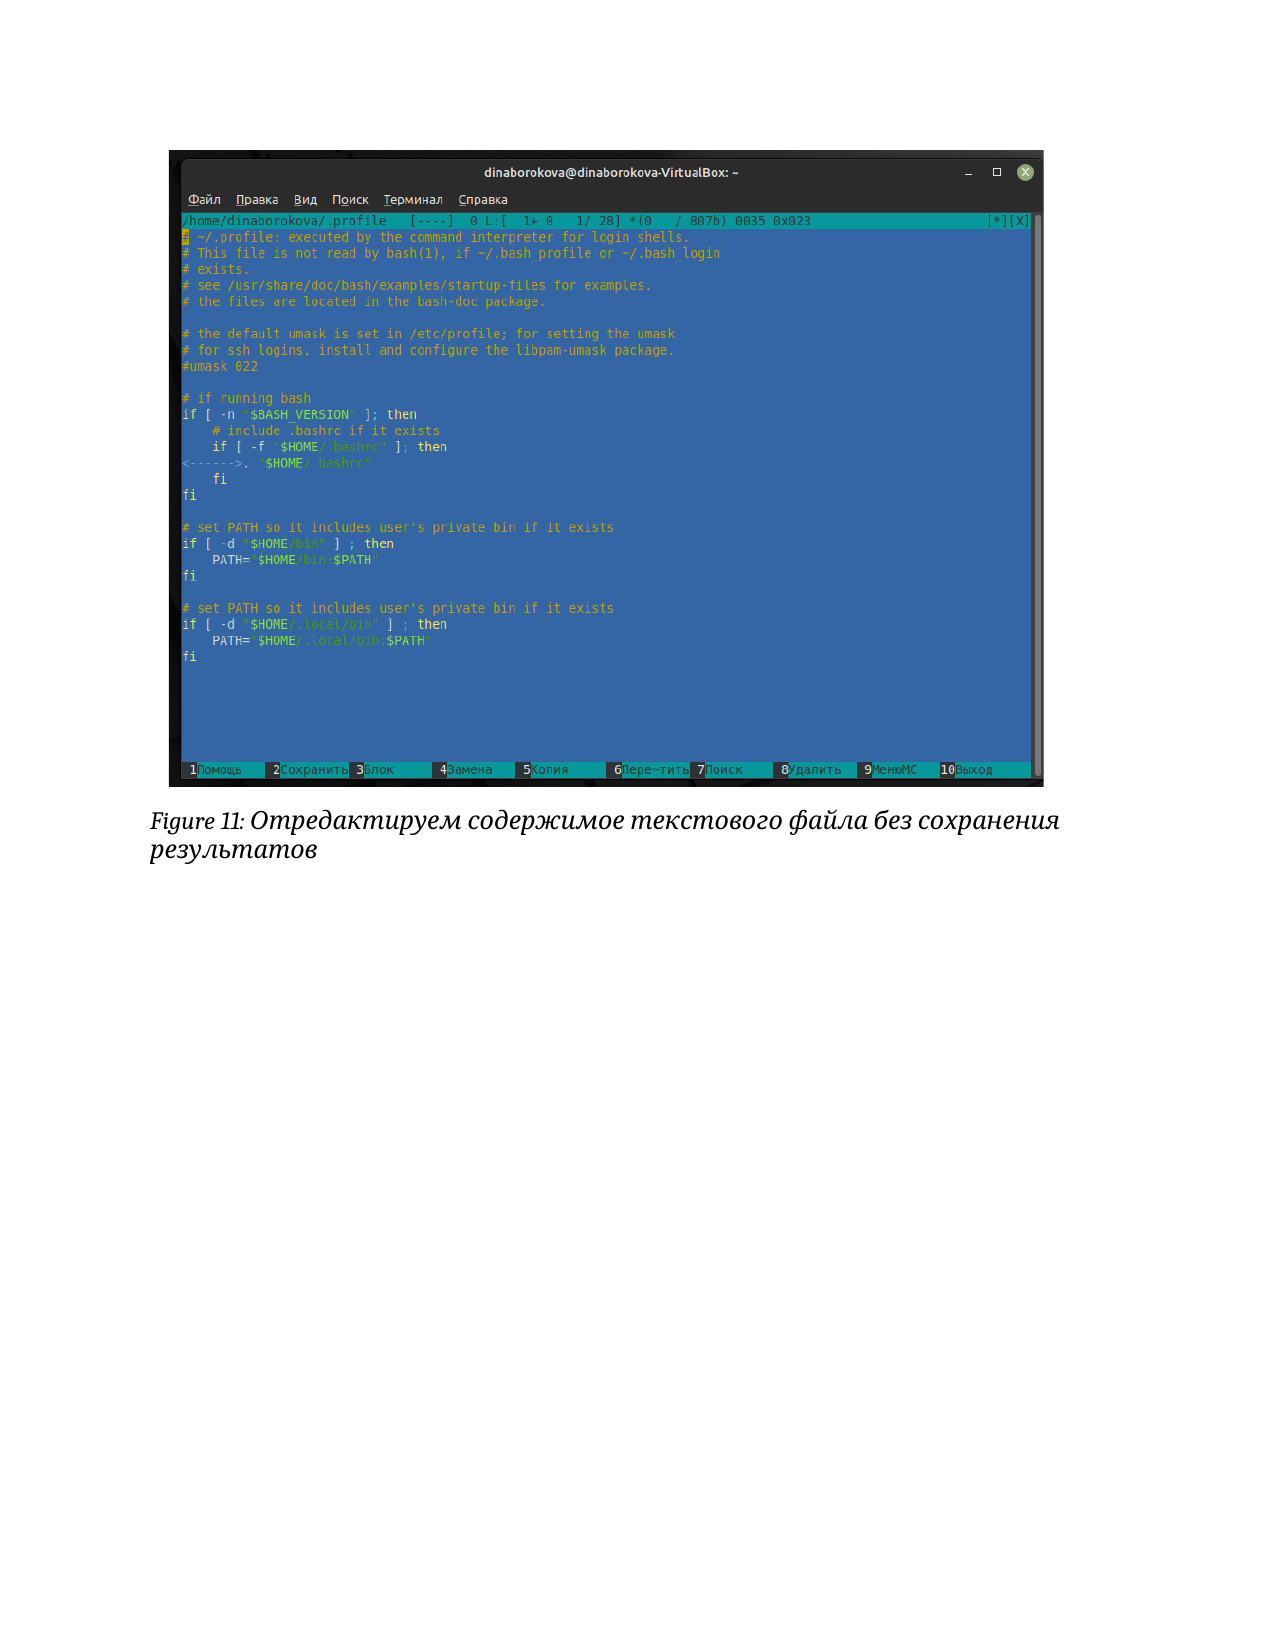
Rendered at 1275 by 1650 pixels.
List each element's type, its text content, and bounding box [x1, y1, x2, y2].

picture [168, 150, 1044, 787]
text Figure 11: Отредактируем содержимое текстового файла без сохранения результатов [150, 807, 1125, 865]
